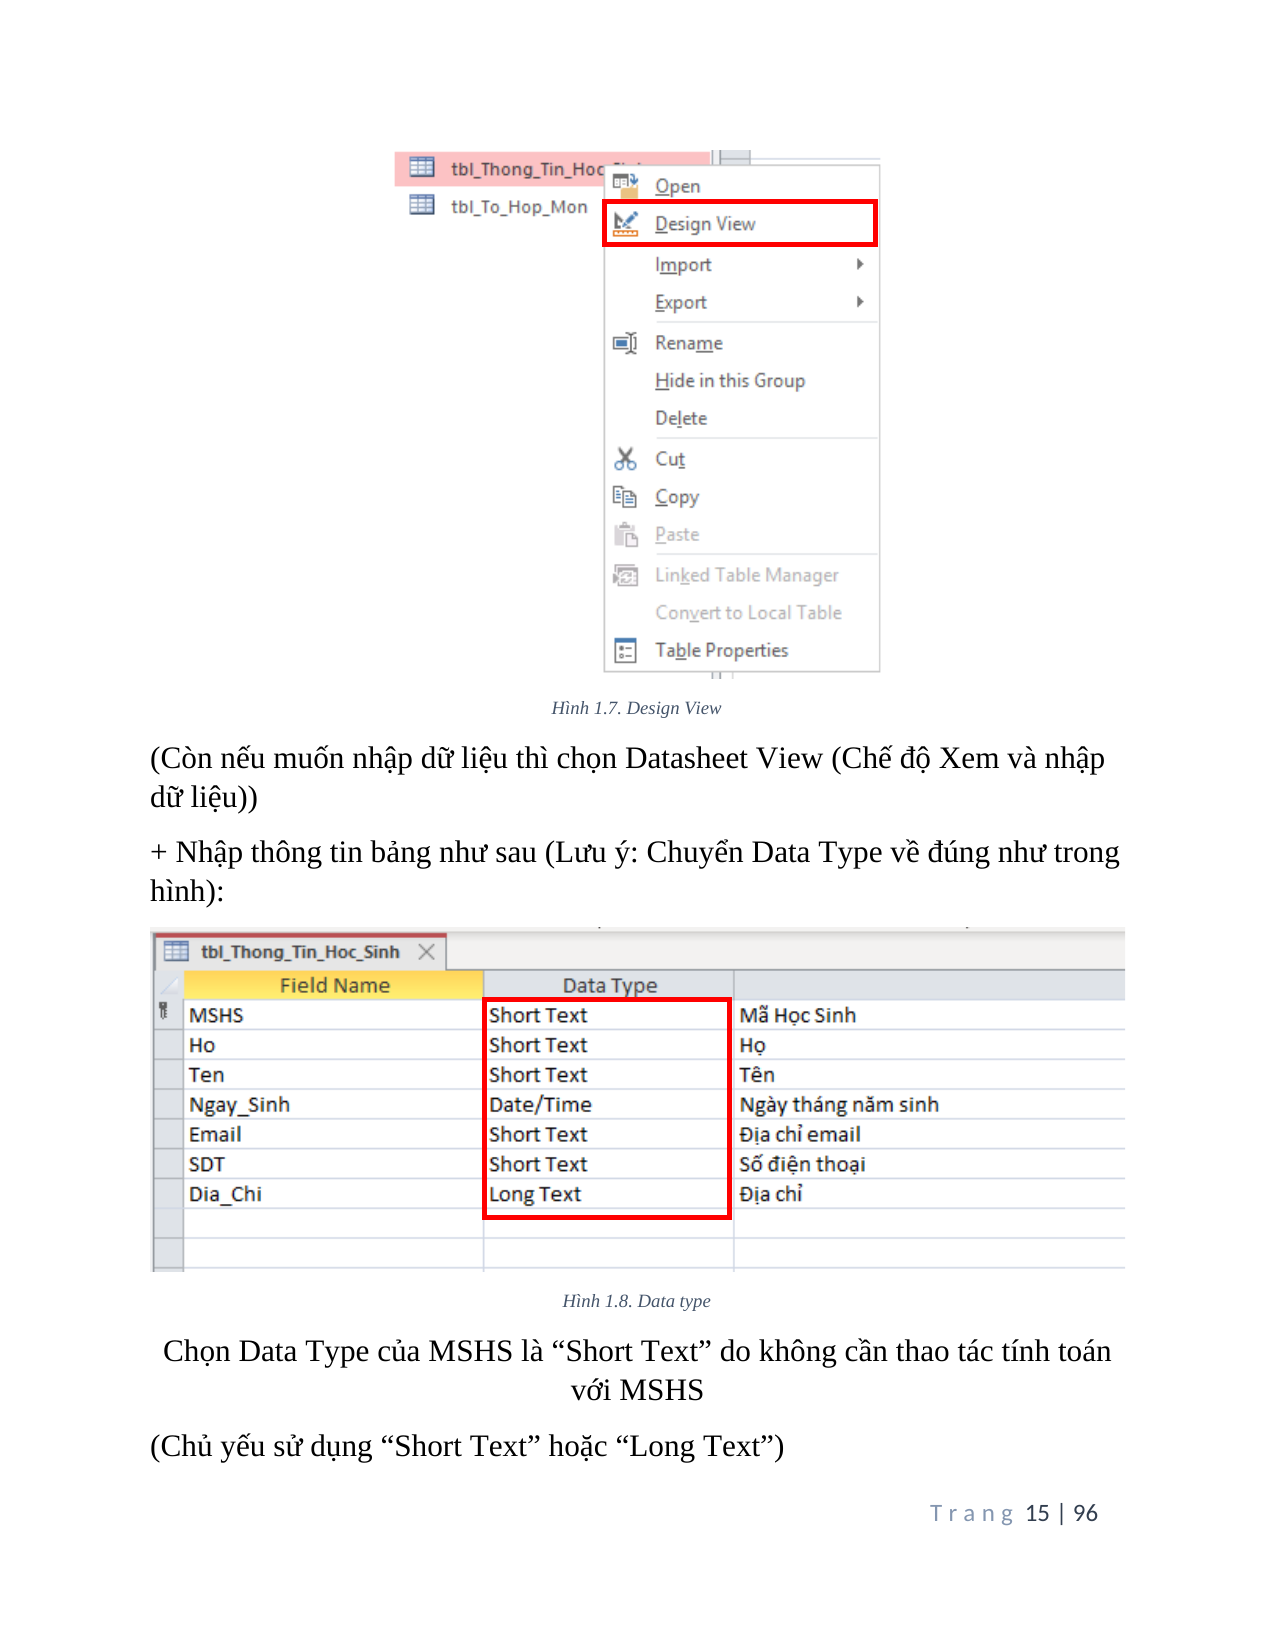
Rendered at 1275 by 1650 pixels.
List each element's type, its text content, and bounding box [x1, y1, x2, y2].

text (Còn nếu muốn nhập dữ liệu thì chọn Datasheet View (Chế độ Xem và nhập dữ liệu)) [150, 739, 1125, 814]
picture [150, 927, 1125, 1272]
text + Nhập thông tin bảng như sau (Lưu ý: Chuyển Data Type về đúng như trong hình): [150, 833, 1125, 908]
text (Chủ yếu sử dụng “Short Text” hoặc “Long Text”) [150, 1427, 1125, 1463]
text Chọn Data Type của MSHS là “Short Text” do không cần thao tác tính toán với MSHS [150, 1333, 1125, 1407]
picture [394, 150, 881, 679]
